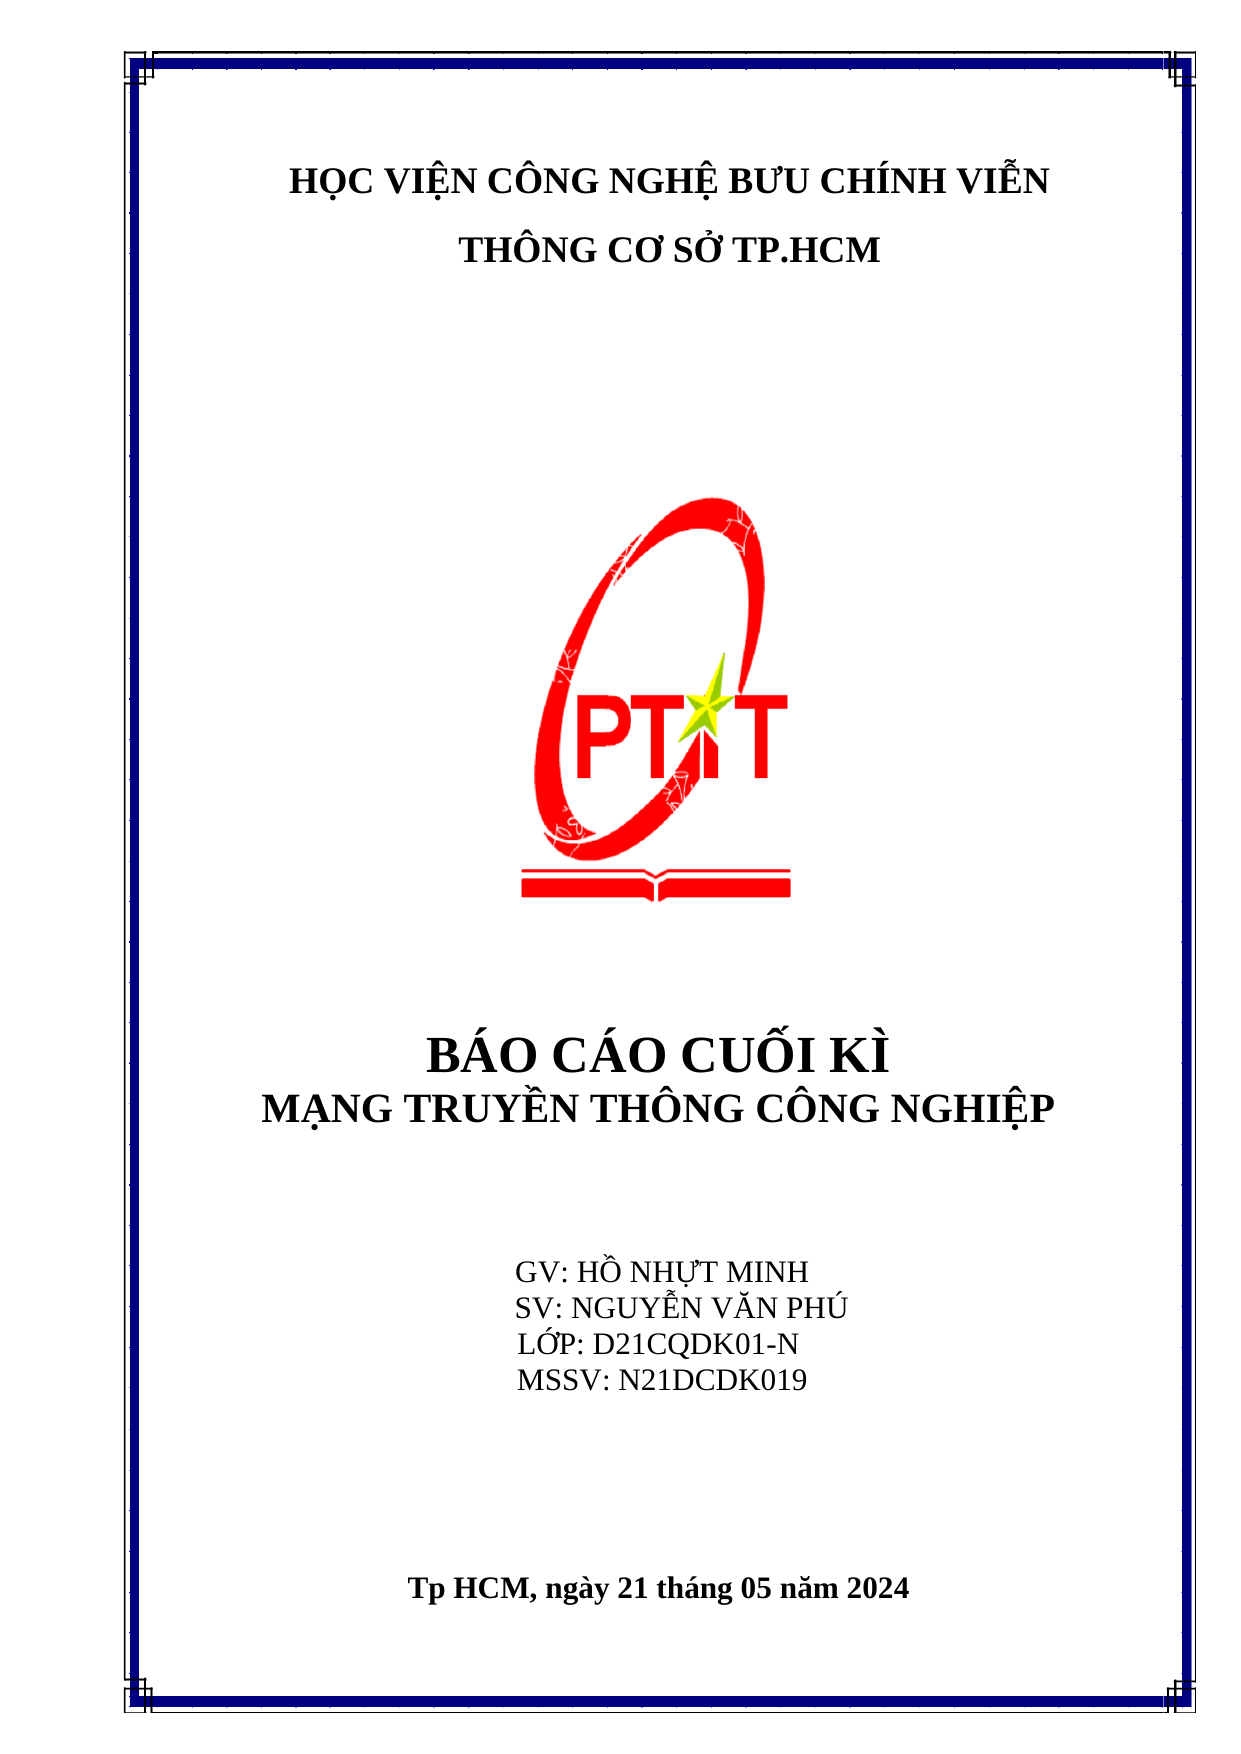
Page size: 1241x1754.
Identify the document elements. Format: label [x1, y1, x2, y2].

picture [123, 51, 1196, 1713]
